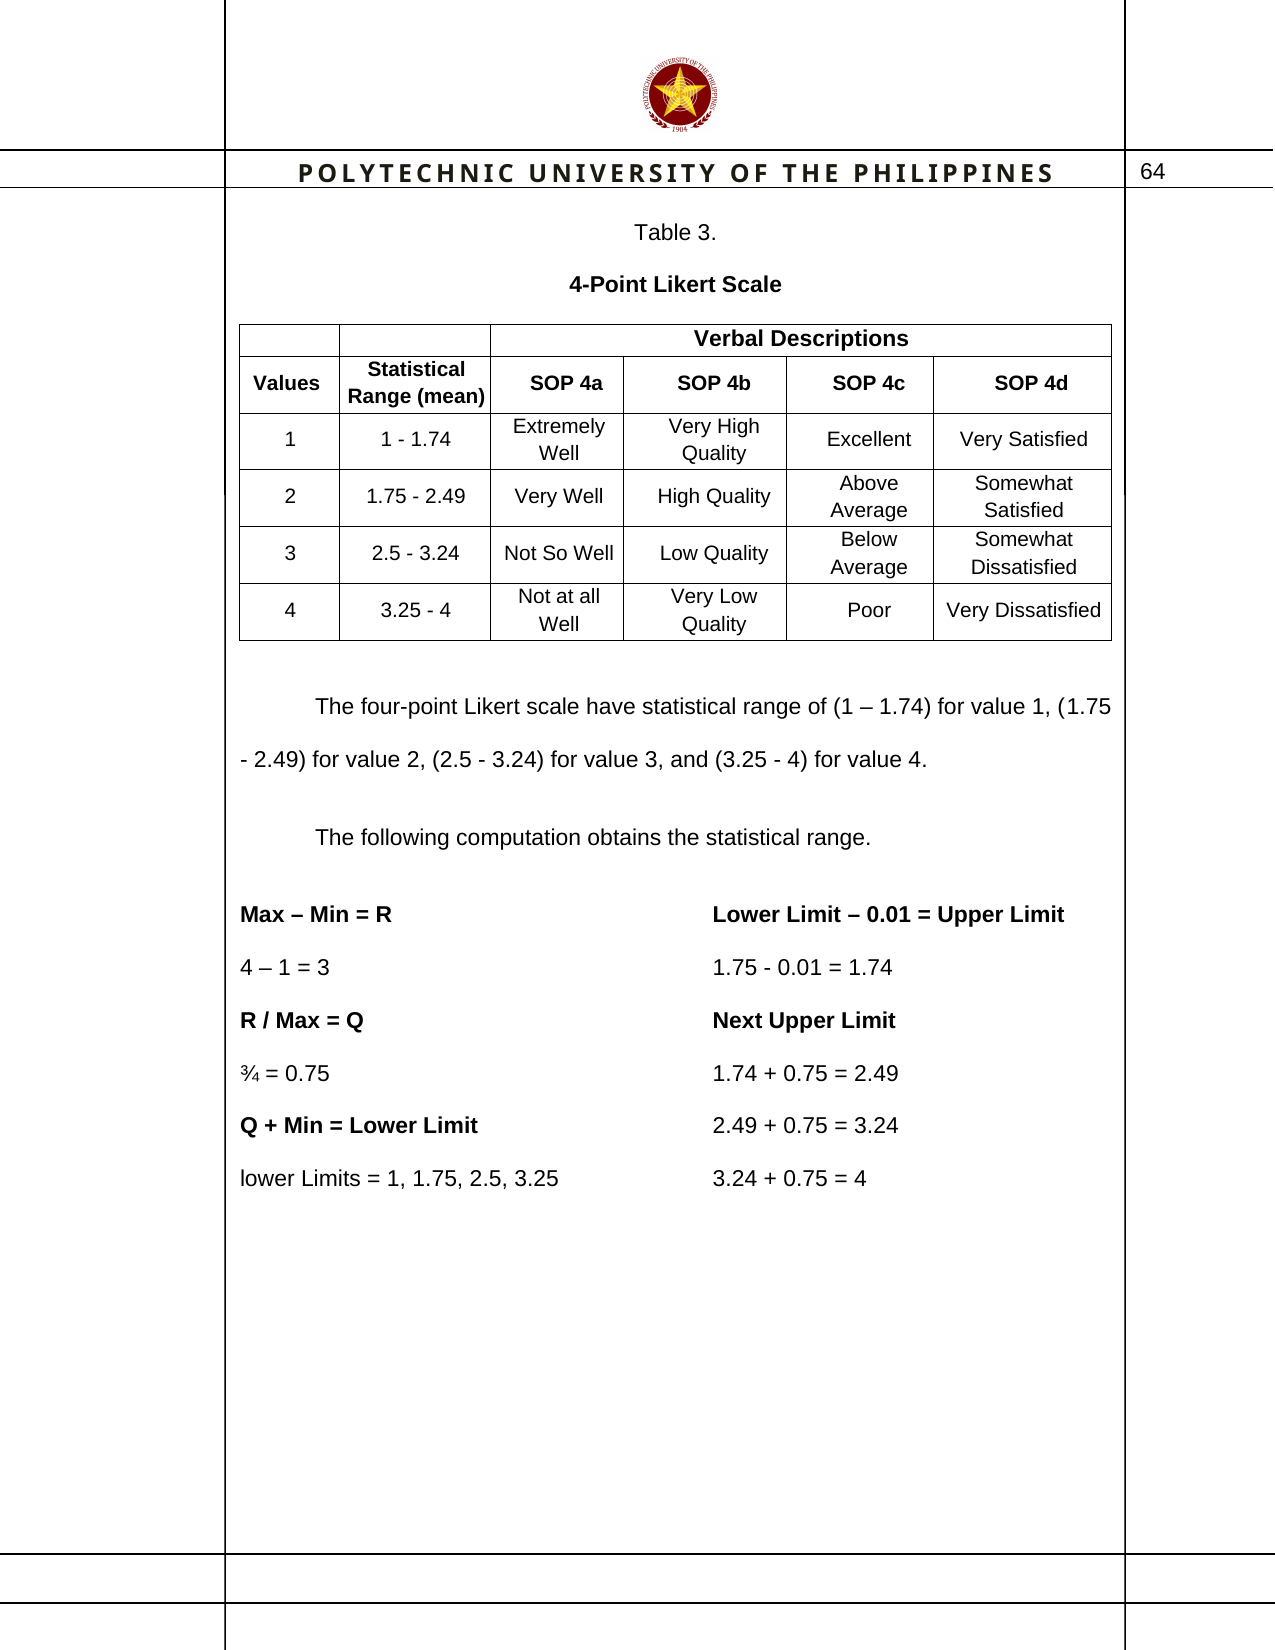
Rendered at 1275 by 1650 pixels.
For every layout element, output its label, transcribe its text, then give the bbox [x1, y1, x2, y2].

table_cell 1 - 1.74 [340, 414, 490, 469]
table_cell 3.25 - 4 [340, 584, 490, 639]
text lower Limits = 1, 1.75, 2.5, 3.25 [240, 1165, 623, 1191]
table_cell Somewhat Satisfied [934, 470, 1111, 526]
table_cell SOP 4b [624, 357, 786, 412]
table_cell Very Satisfied [934, 414, 1111, 469]
table_header Verbal Descriptions [491, 325, 1111, 356]
table_cell 4 [240, 584, 339, 639]
text 3.24 + 0.75 = 4 [712, 1165, 1111, 1191]
text 1.75 - 0.01 = 1.74 [712, 954, 1111, 981]
table_cell SOP 4a [491, 357, 623, 412]
text 4-Point Likert Scale [225, 271, 1111, 298]
table_header [240, 325, 339, 356]
table_cell 1.75 - 2.49 [340, 470, 490, 526]
table_cell Excellent [787, 414, 933, 469]
table_cell 1 [240, 414, 339, 469]
text 2.49 + 0.75 = 3.24 [712, 1112, 1111, 1139]
text 1.74 + 0.75 = 2.49 [712, 1059, 1111, 1086]
table_header [340, 325, 490, 356]
text ¾ = 0.75 [240, 1059, 623, 1086]
table_cell Low Quality [624, 527, 786, 583]
picture [642, 57, 718, 133]
table_cell SOP 4c [787, 357, 933, 412]
table_cell Very Well [491, 470, 623, 526]
table_cell Very Low Quality [624, 584, 786, 639]
text Max – Min = R [240, 901, 623, 928]
table_cell Somewhat Dissatisfied [934, 527, 1111, 583]
text R / Max = Q [240, 1007, 623, 1033]
text 4 – 1 = 3 [240, 954, 623, 981]
table_cell Statistical Range (mean) [340, 357, 490, 412]
table_cell Not at all Well [491, 584, 623, 639]
text Next Upper Limit [712, 1007, 1111, 1033]
table_cell 2 [240, 470, 339, 526]
table_cell Very Dissatisfied [934, 584, 1111, 639]
text The four-point Likert scale have statistical range of (1 – 1.74) for value 1, (1.75 - 2.49) for value 2, (2.5 - 3.24) for value 3, and (3.25 - 4) for value 4. [240, 693, 1111, 772]
text Lower Limit – 0.01 = Upper Limit [712, 901, 1111, 928]
table_cell Below Average [787, 527, 933, 583]
table_cell High Quality [624, 470, 786, 526]
table_cell Above Average [787, 470, 933, 526]
table_cell SOP 4d [934, 357, 1111, 412]
table_cell Not So Well [491, 527, 623, 583]
table_cell 3 [240, 527, 339, 583]
text Table 3. [225, 219, 1111, 245]
table_cell Poor [787, 584, 933, 639]
table_cell Extremely Well [491, 414, 623, 469]
table_cell Very High Quality [624, 414, 786, 469]
table_cell 2.5 - 3.24 [340, 527, 490, 583]
table_cell Values [240, 357, 339, 412]
text The following computation obtains the statistical range. [240, 824, 1111, 850]
text Q + Min = Lower Limit [240, 1112, 623, 1139]
